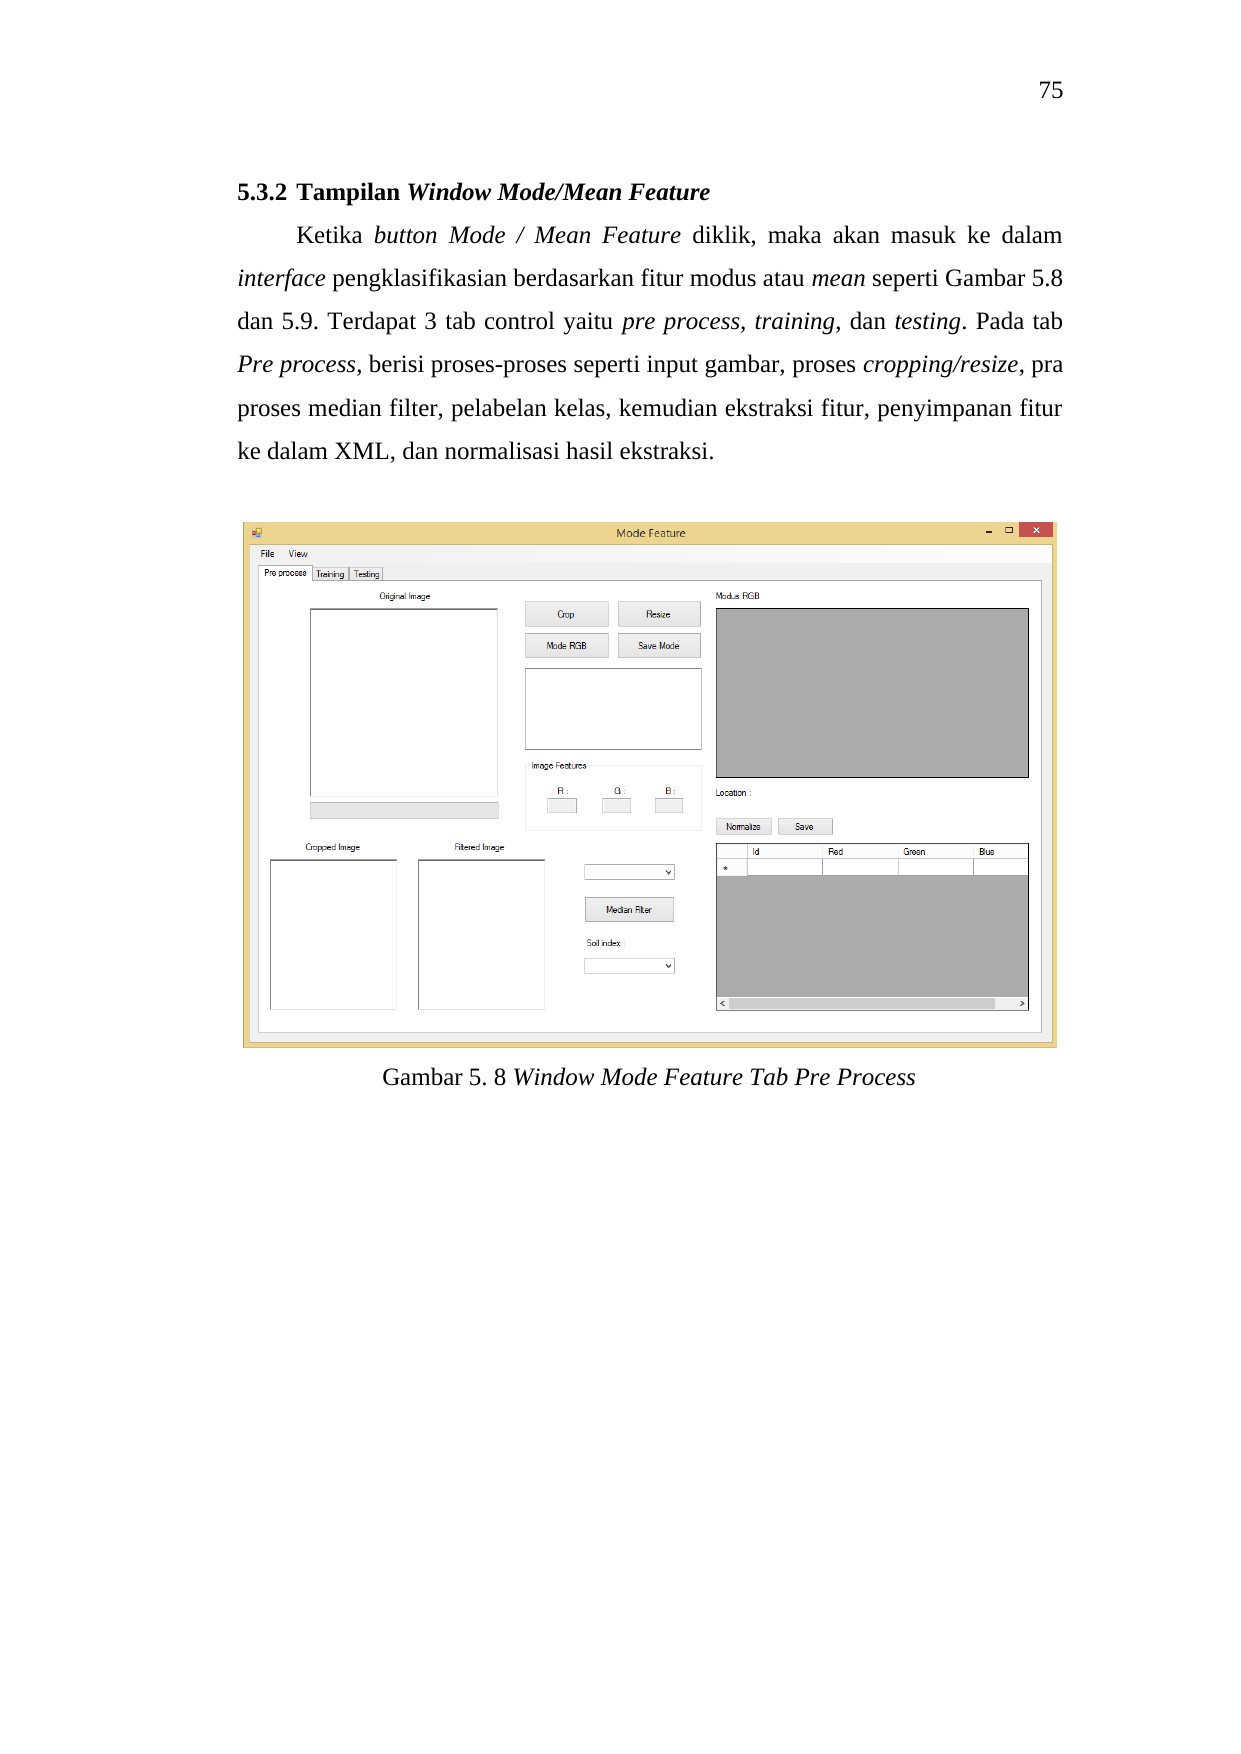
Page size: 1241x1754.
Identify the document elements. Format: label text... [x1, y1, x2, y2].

subtitle Tampilan Window Mode/Mean Feature [237, 177, 1063, 206]
picture [243, 522, 1058, 1048]
text Ketika button Mode / Mean Feature diklik, maka akan masuk ke dalam interface pengklasifikasian berdasarkan fitur modus atau mean seperti Gambar 5.8 dan 5.9. Terdapat 3 tab control yaitu pre process, training, dan testing. Pada tab Pre process, berisi proses-proses seperti input gambar, proses cropping/resize, pra proses median filter, pelabelan kelas, kemudian ekstraksi fitur, penyimpanan fitur ke dalam XML, dan normalisasi hasil ekstraksi. [237, 220, 1063, 464]
text Gambar 5. 8 Window Mode Feature Tab Pre Process [237, 1062, 1063, 1091]
